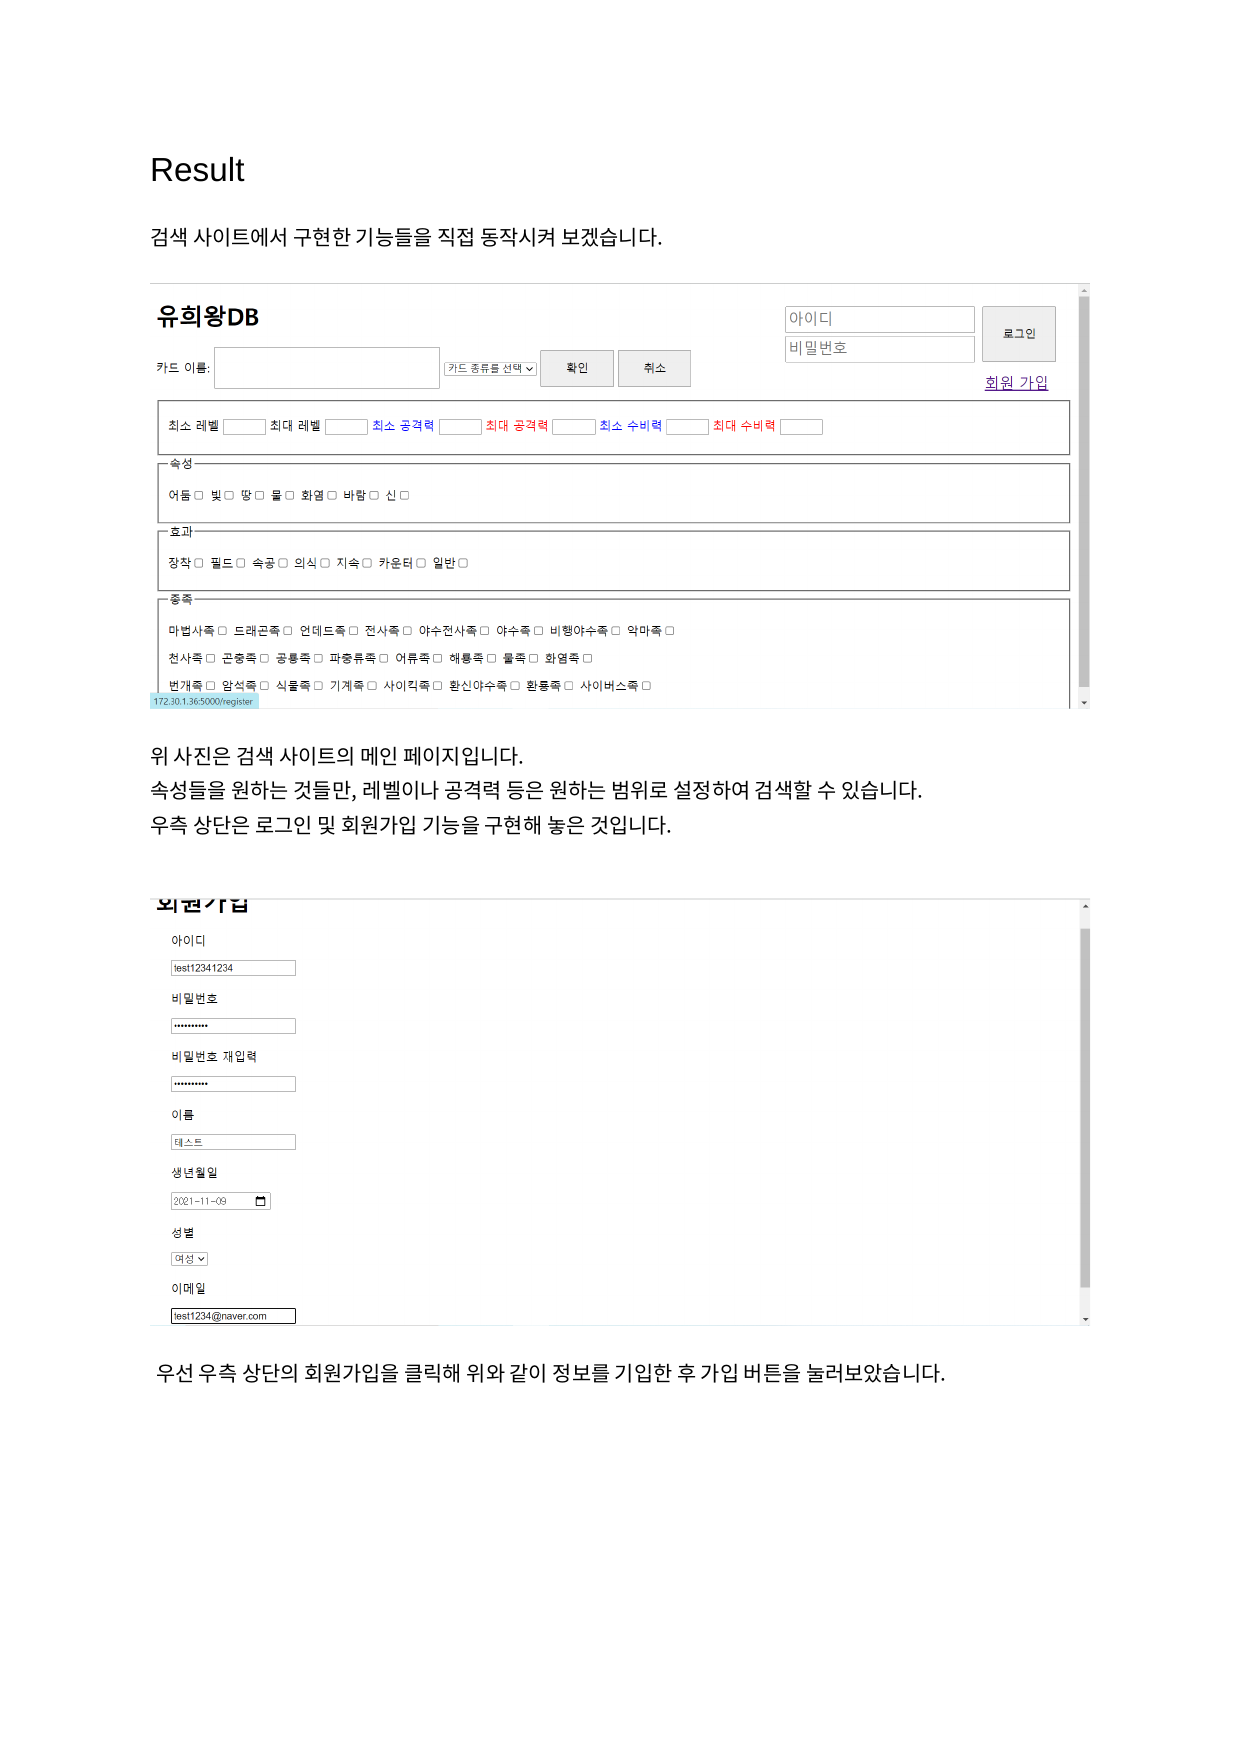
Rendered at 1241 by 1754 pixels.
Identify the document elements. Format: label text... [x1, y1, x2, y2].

picture [150, 283, 1090, 709]
picture [150, 898, 1091, 1326]
text Result [150, 150, 1090, 188]
